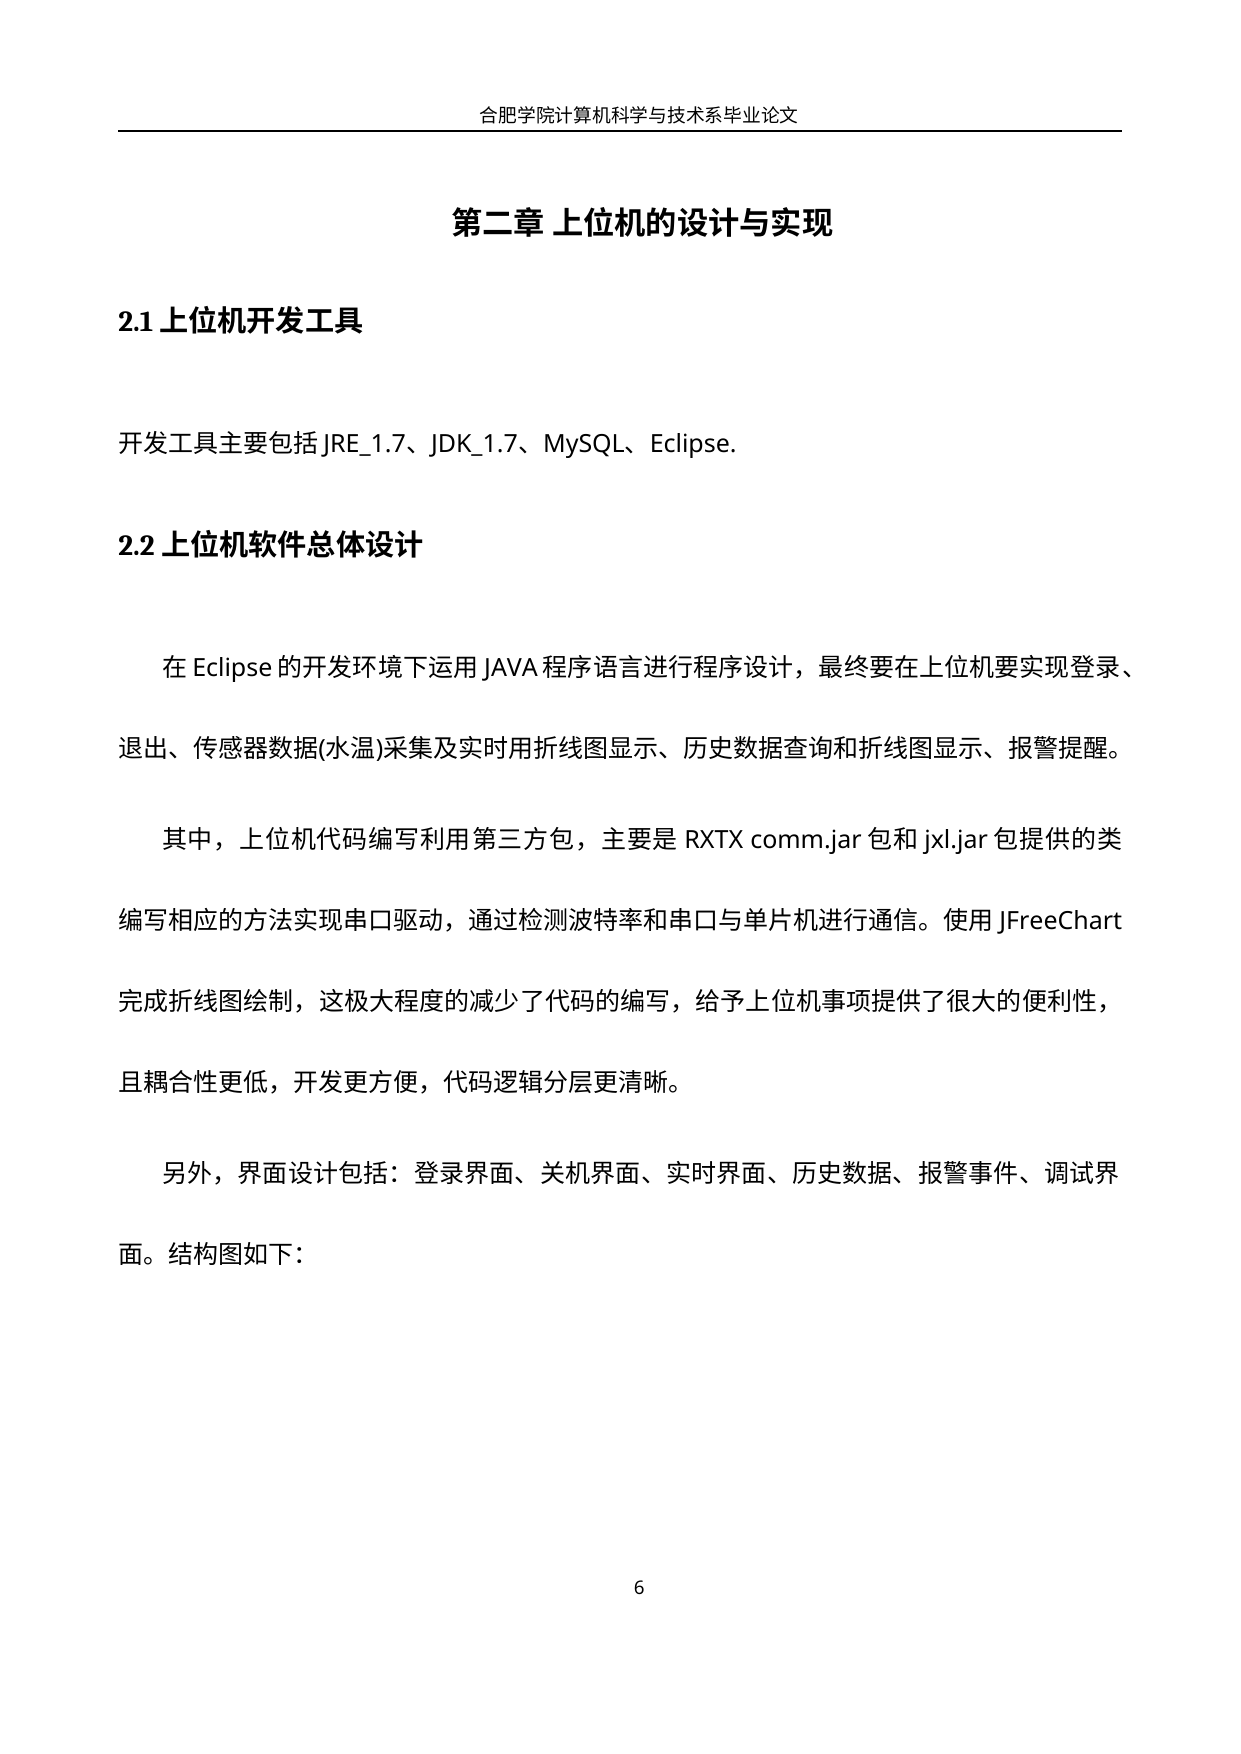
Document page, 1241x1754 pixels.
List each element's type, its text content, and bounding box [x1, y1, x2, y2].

subtitle 2.1上位机开发工具 [118, 286, 1122, 351]
text 在Eclipse的开发环境下运用JAVA程序语言进行程序设计，最终要在上位机要实现登录、退出、传感器数据(水温)采集及实时用折线图显示、历史数据查询和折线图显示、报警提醒。 [118, 633, 1122, 779]
text 其中，上位机代码编写利用第三方包，主要是RXTX comm.jar包和jxl.jar包提供的类编写相应的方法实现串口驱动，通过检测波特率和串口与单片机进行通信。使用JFreeChart完成折线图绘制，这极大程度的减少了代码的编写，给予上位机事项提供了很大的便利性，且耦合性更低，开发更方便，代码逻辑分层更清晰。 [118, 805, 1122, 1113]
subtitle 2.2 上位机软件总体设计 [118, 510, 1122, 575]
text 另外，界面设计包括：登录界面、关机界面、实时界面、历史数据、报警事件、调试界面。结构图如下： [118, 1139, 1122, 1285]
text 开发工具主要包括JRE_1.7、JDK_1.7、MySQL、Eclipse. [118, 409, 1122, 474]
text 第二章 上位机的设计与实现 [118, 189, 1122, 254]
